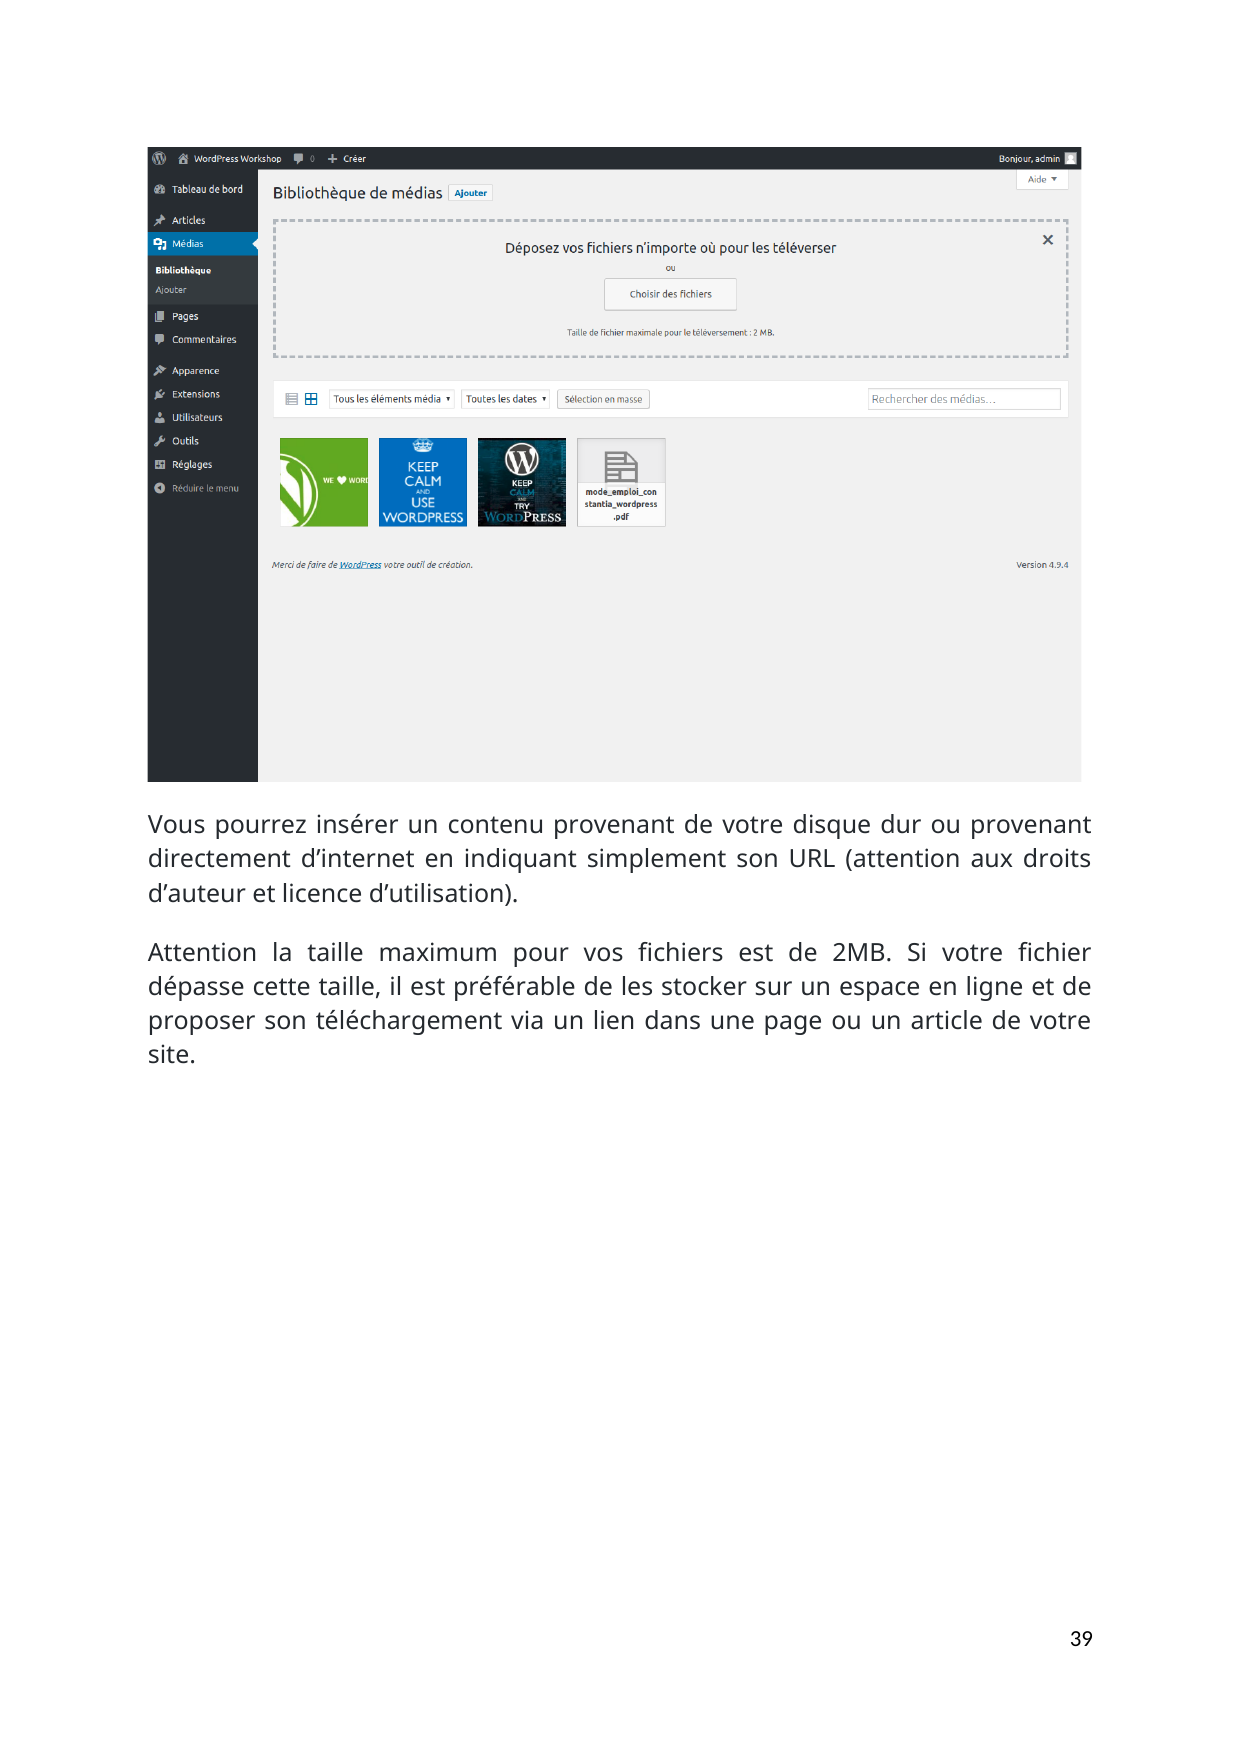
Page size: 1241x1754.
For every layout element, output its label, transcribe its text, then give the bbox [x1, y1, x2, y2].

picture [158, 242, 166, 249]
picture [147, 147, 1082, 782]
text Attention la taille maximum pour vos fichiers est de 2MB. Si votre fichier dépasse cette taille, il est préférable de les stocker sur un espace en ligne et de proposer son téléchargement via un lien dans une page ou un article de votre site. [148, 934, 1093, 1071]
text Vous pourrez insérer un contenu provenant de votre disque dur ou provenant directement d’internet en indiquant simplement son URL (attention aux droits d’auteur et licence d’utilisation). [148, 807, 1093, 909]
